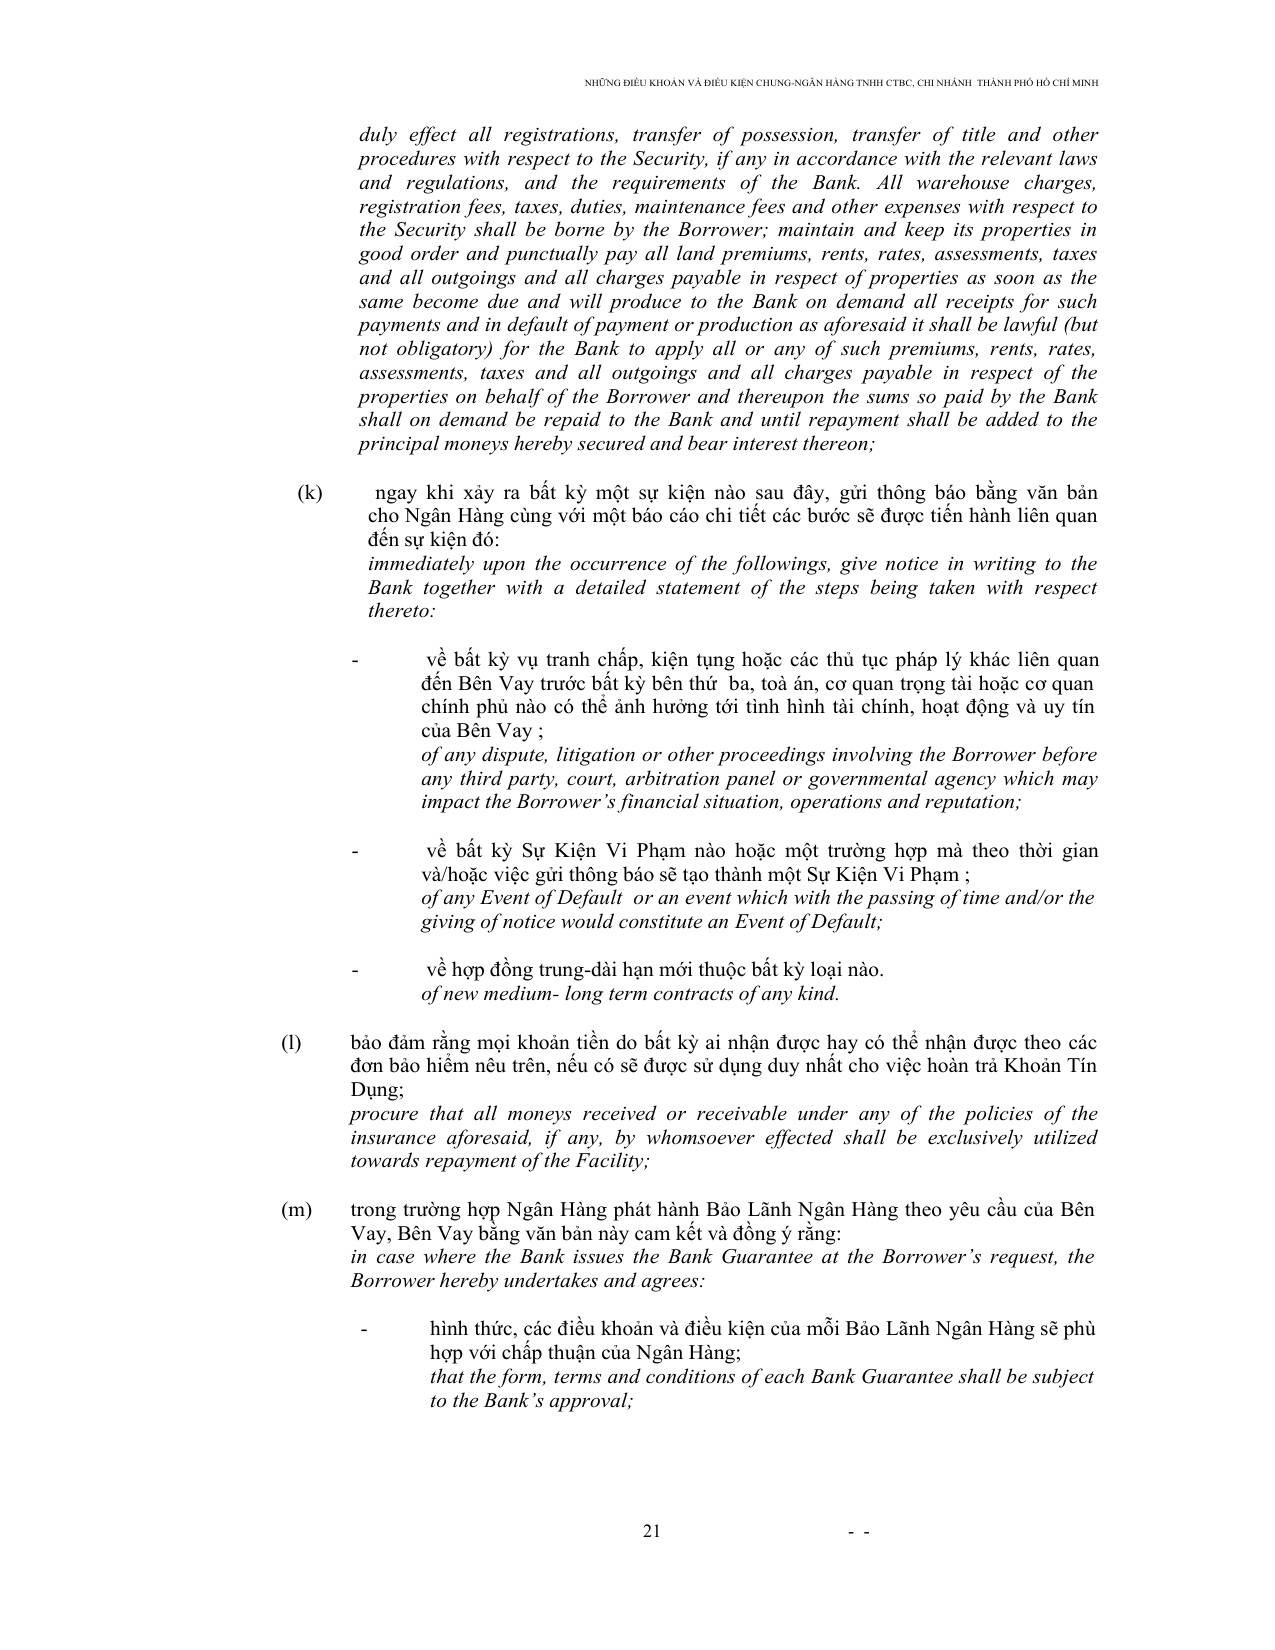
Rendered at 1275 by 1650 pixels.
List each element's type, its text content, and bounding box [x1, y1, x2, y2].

text of any dispute, litigation or other proceedings involving the Borrower before any third party, court, arbitration panel or governmental agency which may impact the Borrower’s financial situation, operations and reputation; [421, 743, 1098, 813]
text - về hợp đồng trung-dài hạn mới thuộc bất kỳ loại nào. of new medium- long term contracts of any kind. [351, 958, 886, 1005]
text in case where the Bank issues the Bank Guarantee at the Borrower’s request, the Borrower hereby undertakes and agrees: [350, 1245, 1101, 1292]
text procure that all moneys received or receivable under any of the policies of the insurance aforesaid, if any, by whomsoever effected shall be exclusively utilized towards repayment of the Facility; [350, 1102, 1098, 1172]
text - về bất kỳ Sự Kiện Vi Phạm nào hoặc một trường hợp mà theo thời gian và/hoặc việc gửi thông báo sẽ tạo thành một Sự Kiện Vi Phạm ; [351, 839, 1101, 886]
text (m) trong trường hợp Ngân Hàng phát hành Bảo Lãnh Ngân Hàng theo yêu cầu của Bên Vay, Bên Vay bằng văn bản này cam kết và đồng ý rằng: [281, 1198, 1101, 1244]
text - hình thức, các điều khoản và điều kiện của mỗi Bảo Lãnh Ngân Hàng sẽ phù hợp với chấp thuận của Ngân Hàng; [360, 1317, 1101, 1364]
text (l) bảo đảm rằng mọi khoản tiền do bất kỳ ai nhận được hay có thể nhận được theo các đơn bảo hiểm nêu trên, nếu có sẽ được sử dụng duy nhất cho việc hoàn trả Khoản Tín Dụng; [281, 1031, 1098, 1101]
text (k) ngay khi xảy ra bất kỳ một sự kiện nào sau đây, gửi thông báo bằng văn bản cho Ngân Hàng cùng với một báo cáo chi tiết các bước sẽ được tiến hành liên quan đến sự kiện đó: [297, 481, 1098, 551]
text of any Event of Default or an event which with the passing of time and/or the giving of notice would constitute an Event of Default; [421, 886, 1101, 933]
text that the form, terms and conditions of each Bank Guarantee shall be subject to the Bank’s approval; [430, 1365, 1101, 1412]
text - về bất kỳ vụ tranh chấp, kiện tụng hoặc các thủ tục pháp lý khác liên quan đến Bên Vay trước bất kỳ bên thứ ba, toà án, cơ quan trọng tài hoặc cơ quan chính phủ nào có thể ảnh hưởng tới tình hình tài chính, hoạt động và uy tín của Bên Vay ; [351, 648, 1101, 742]
text immediately upon the occurrence of the followings, give notice in writing to the Bank together with a detailed statement of the steps being taken with respect thereto: [368, 552, 1098, 622]
text 21 - - [643, 1521, 1188, 1541]
text duly effect all registrations, transfer of possession, transfer of title and other procedures with respect to the Security, if any in accordance with the relevant laws and regulations, and the requirements of the Bank. All warehouse charges, registration fees, taxes, duties, maintenance fees and other expenses with respect to the Security shall be borne by the Borrower; maintain and keep its properties in good order and punctually pay all land premiums, rents, rates, assessments, taxes and all outgoings and all charges payable in respect of properties as soon as the same become due and will produce to the Bank on demand all receipts for such payments and in default of payment or production as aforesaid it shall be lawful (but not obligatory) for the Bank to apply all or any of such premiums, rents, rates, assessments, taxes and all outgoings and all charges payable in respect of the properties on behalf of the Borrower and thereupon the sums so paid by the Bank shall on demand be repaid to the Bank and until repayment shall be added to the principal moneys hereby secured and bear interest thereon; [359, 123, 1098, 455]
